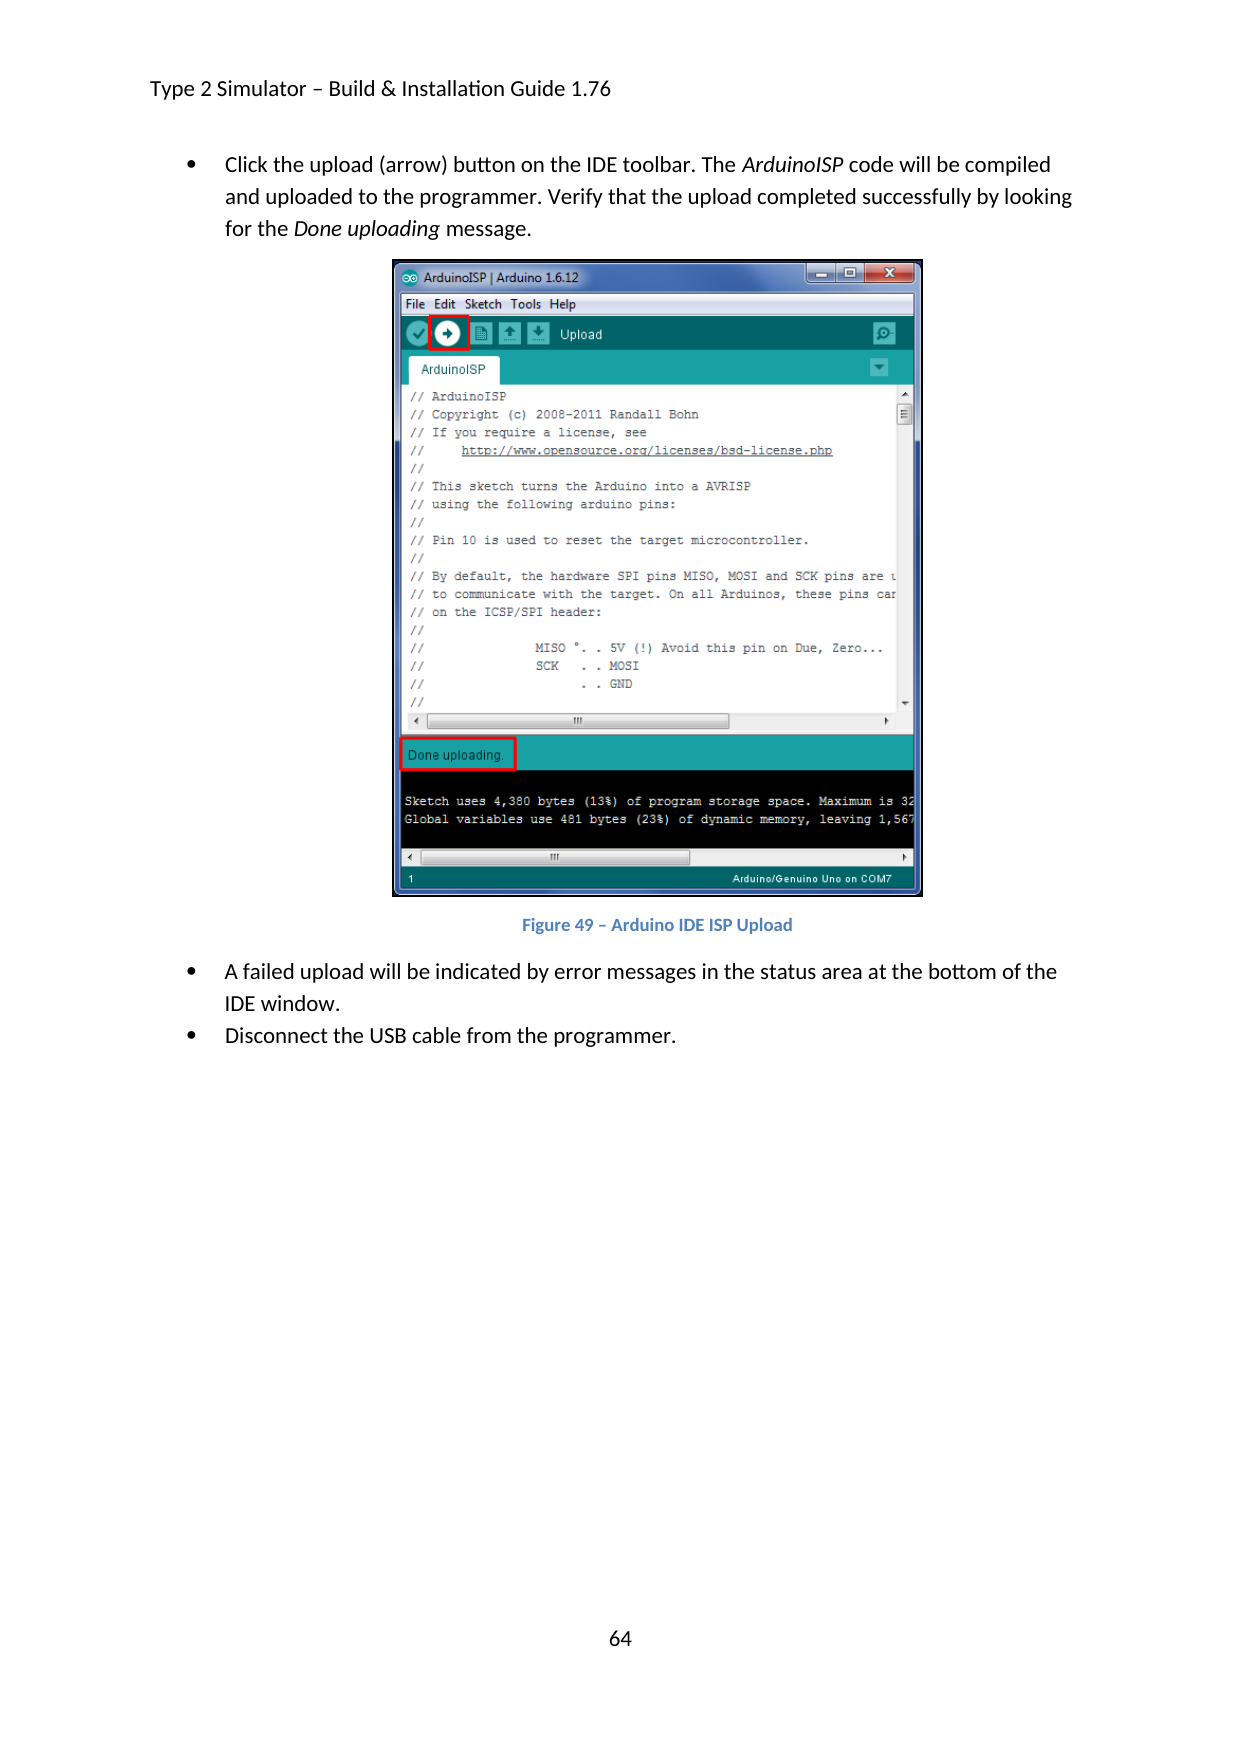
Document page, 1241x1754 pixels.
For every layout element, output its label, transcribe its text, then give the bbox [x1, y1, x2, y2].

list Click the upload (arrow) button on the IDE toolbar. The ArduinoISP code will be compiled and uploaded to the programmer. Verify that the upload completed successfully by looking for the Done uploading message. [187, 150, 1090, 242]
picture [394, 261, 921, 895]
list Disconnect the USB cable from the programmer. [187, 1022, 1090, 1050]
text Figure 49 – Arduino IDE ISP Upload [225, 913, 1090, 936]
list A failed upload will be indicated by error messages in the status area at the bottom of the IDE window. [187, 957, 1090, 1017]
